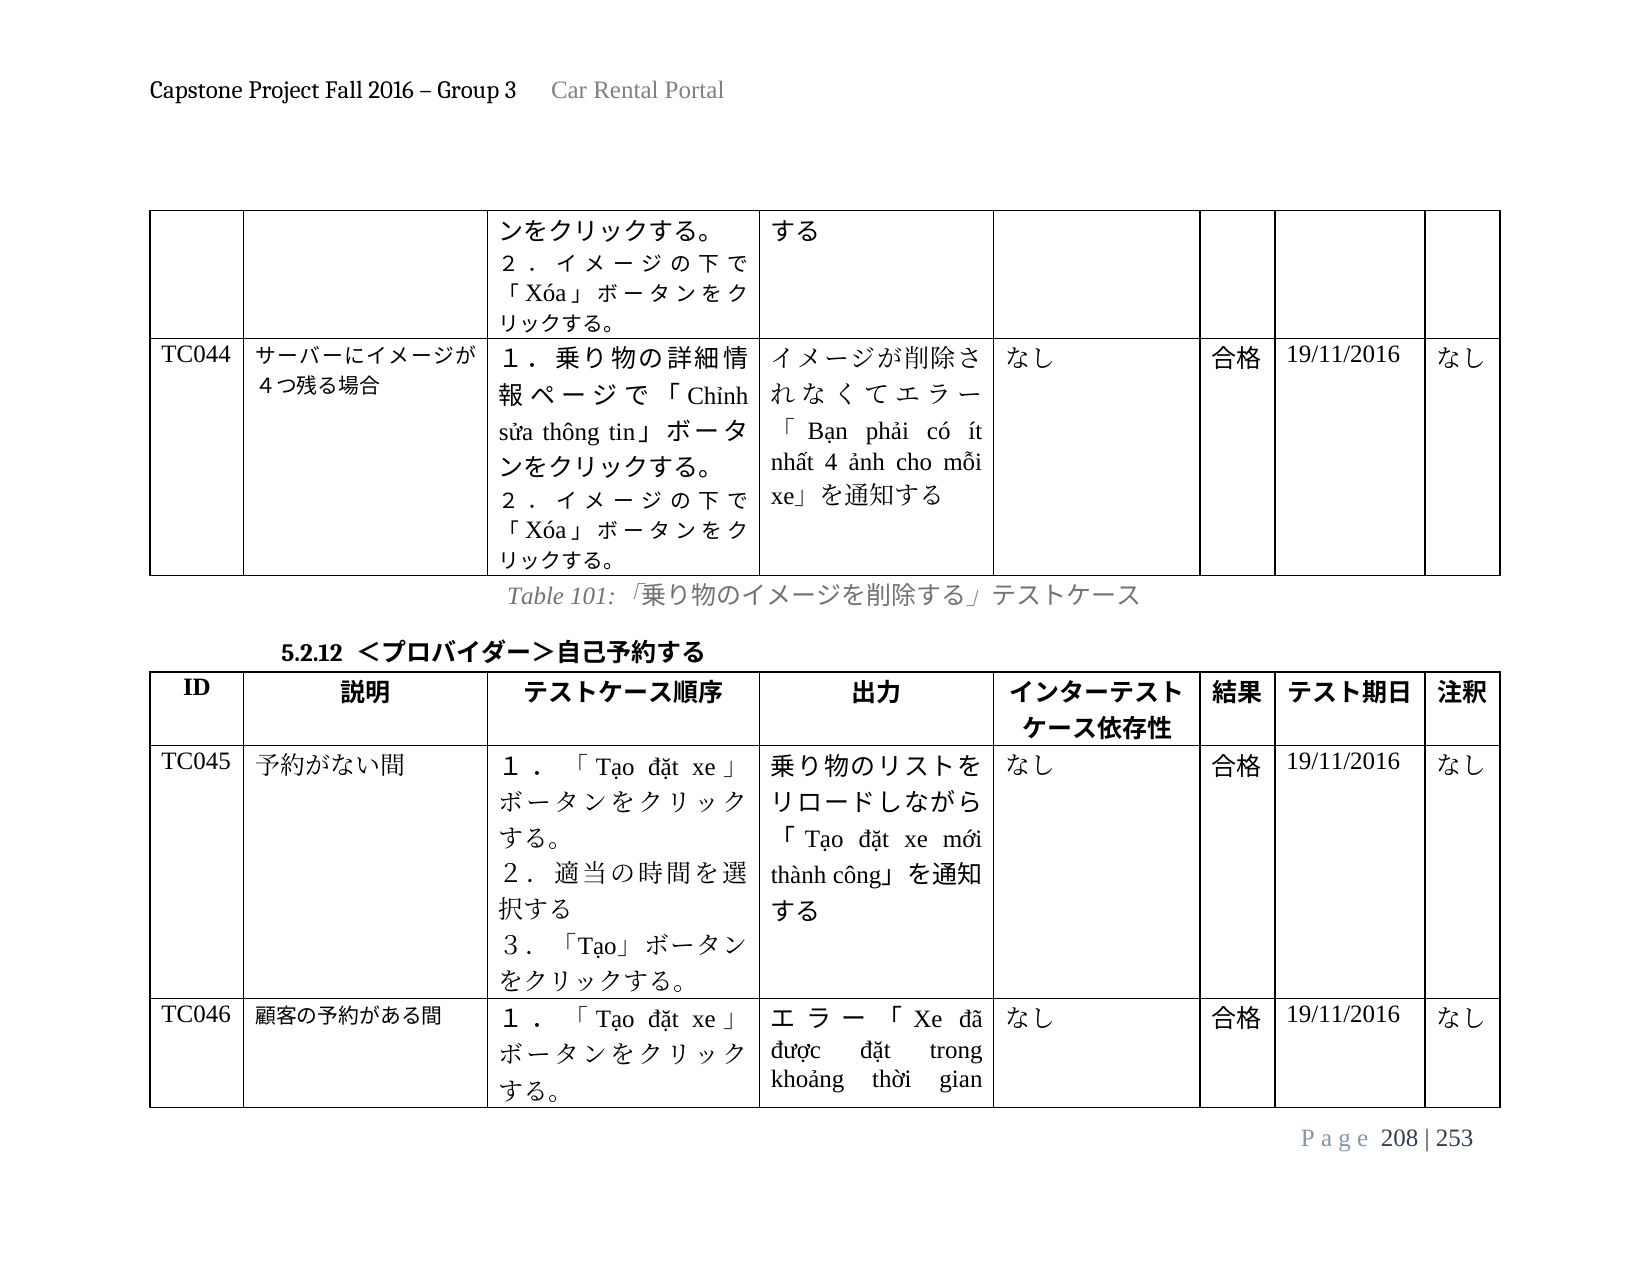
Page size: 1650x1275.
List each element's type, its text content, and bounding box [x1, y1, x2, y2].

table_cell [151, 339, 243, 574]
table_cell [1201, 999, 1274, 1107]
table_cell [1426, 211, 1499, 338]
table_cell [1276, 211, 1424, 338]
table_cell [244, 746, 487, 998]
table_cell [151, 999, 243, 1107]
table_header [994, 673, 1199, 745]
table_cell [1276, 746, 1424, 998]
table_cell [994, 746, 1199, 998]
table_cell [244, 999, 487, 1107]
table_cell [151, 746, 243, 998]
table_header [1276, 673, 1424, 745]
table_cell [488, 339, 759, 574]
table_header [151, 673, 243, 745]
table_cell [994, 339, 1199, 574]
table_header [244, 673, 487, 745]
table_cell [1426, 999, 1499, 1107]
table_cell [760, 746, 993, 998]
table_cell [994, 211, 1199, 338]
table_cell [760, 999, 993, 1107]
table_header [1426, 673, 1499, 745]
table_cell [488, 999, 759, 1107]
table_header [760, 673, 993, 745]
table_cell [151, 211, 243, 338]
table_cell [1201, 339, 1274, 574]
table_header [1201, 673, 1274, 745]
subtitle ＜プロバイダー＞自己予約する [281, 632, 1500, 669]
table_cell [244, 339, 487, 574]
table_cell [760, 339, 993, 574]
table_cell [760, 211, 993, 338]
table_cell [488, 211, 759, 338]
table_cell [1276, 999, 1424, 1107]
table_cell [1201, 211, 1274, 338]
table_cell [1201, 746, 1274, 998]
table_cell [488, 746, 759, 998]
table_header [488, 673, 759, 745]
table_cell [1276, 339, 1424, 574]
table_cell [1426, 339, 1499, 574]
text Table 101:「乗り物のイメージを削除する」テストケース [150, 576, 1500, 612]
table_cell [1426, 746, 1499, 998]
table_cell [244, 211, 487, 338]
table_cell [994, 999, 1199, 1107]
